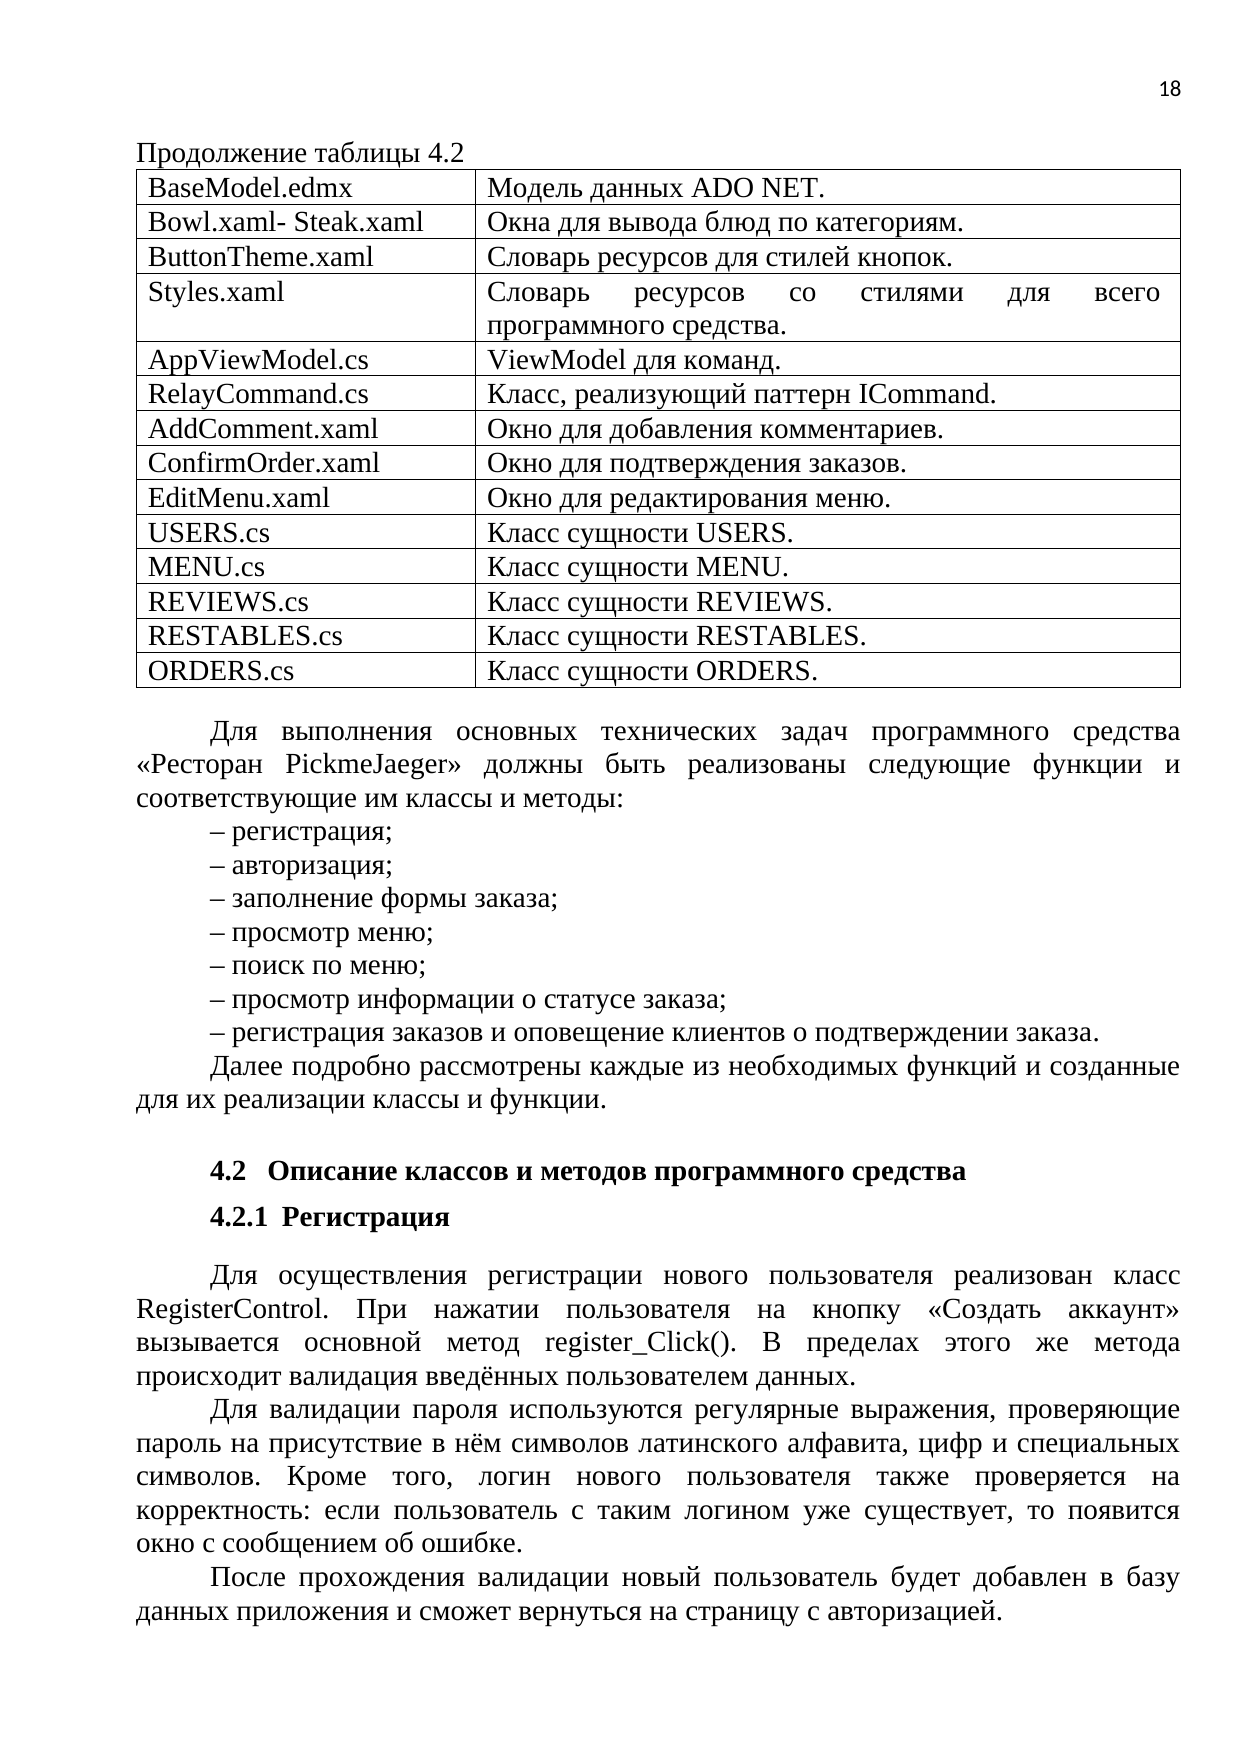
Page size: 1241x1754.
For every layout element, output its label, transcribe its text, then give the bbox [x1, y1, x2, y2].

table_header Модель данных ADO NET. [476, 170, 1180, 203]
table_cell AppViewModel.cs [137, 342, 475, 375]
table_cell EditMenu.xaml [137, 480, 475, 514]
table_cell ViewModel для команд. [476, 342, 1180, 375]
table_cell AddComment.xaml [137, 411, 475, 444]
text Продолжение таблицы 4.2 [136, 135, 1181, 169]
list авторизация; [136, 847, 1181, 880]
table_cell Окно для добавления комментариев. [476, 411, 1180, 444]
table_cell Окно для редактирования меню. [476, 480, 1180, 514]
subtitle Регистрация [136, 1199, 1181, 1232]
table_cell Окно для подтверждения заказов. [476, 446, 1180, 479]
table_cell Styles.xaml [137, 274, 475, 341]
table_cell RESTABLES.cs [137, 619, 475, 652]
text Для выполнения основных технических задач программного средства «Ресторан PickmeJaeger» должны быть реализованы следующие функции и соответствующие им классы и методы: [136, 713, 1181, 813]
table_cell ButtonTheme.xaml [137, 239, 475, 273]
table_cell Класс сущности RESTABLES. [476, 619, 1180, 652]
table_cell MENU.cs [137, 549, 475, 583]
table_cell ORDERS.cs [137, 653, 475, 687]
list просмотр информации о статусе заказа; [136, 981, 1181, 1014]
subtitle Описание классов и методов программного средства [136, 1153, 1181, 1186]
table_cell Класс сущности USERS. [476, 515, 1180, 548]
list поиск по меню; [136, 947, 1181, 981]
list просмотр меню; [136, 914, 1181, 947]
list заполнение формы заказа; [136, 880, 1181, 914]
table_cell ConfirmOrder.xaml [137, 446, 475, 479]
table_cell Класс сущности ORDERS. [476, 653, 1180, 687]
table_cell Словарь ресурсов со стилями для всего программного средства. [476, 274, 1180, 341]
text Для осуществления регистрации нового пользователя реализован класс RegisterControl. При нажатии пользователя на кнопку «Создать аккаунт» вызывается основной метод register_Click(). В пределах этого же метода происходит валидация введённых пользователем данных. [136, 1257, 1181, 1391]
table_cell Bowl.xaml- Steak.xaml [137, 205, 475, 238]
table_cell RelayCommand.cs [137, 376, 475, 410]
table_cell Окна для вывода блюд по категориям. [476, 205, 1180, 238]
text Далее подробно рассмотрены каждые из необходимых функций и созданные для их реализации классы и функции. [136, 1048, 1181, 1115]
text Для валидации пароля используются регулярные выражения, проверяющие пароль на присутствие в нём символов латинского алфавита, цифр и специальных символов. Кроме того, логин нового пользователя также проверяется на корректность: если пользователь с таким логином уже существует, то появится окно с сообщением об ошибке. [136, 1391, 1181, 1559]
text После прохождения валидации новый пользователь будет добавлен в базу данных приложения и сможет вернуться на страницу с авторизацией. [136, 1559, 1181, 1626]
table_cell REVIEWS.cs [137, 584, 475, 617]
table_cell USERS.cs [137, 515, 475, 548]
table_header BaseModel.edmx [137, 170, 475, 203]
table_cell Класс сущности MENU. [476, 549, 1180, 583]
table_cell Словарь ресурсов для стилей кнопок. [476, 239, 1180, 273]
table_cell Класс сущности REVIEWS. [476, 584, 1180, 617]
list регистрация; [136, 813, 1181, 847]
list регистрация заказов и оповещение клиентов о подтверждении заказа. [136, 1014, 1181, 1048]
table_cell Класс, реализующий паттерн ICommand. [476, 376, 1180, 410]
